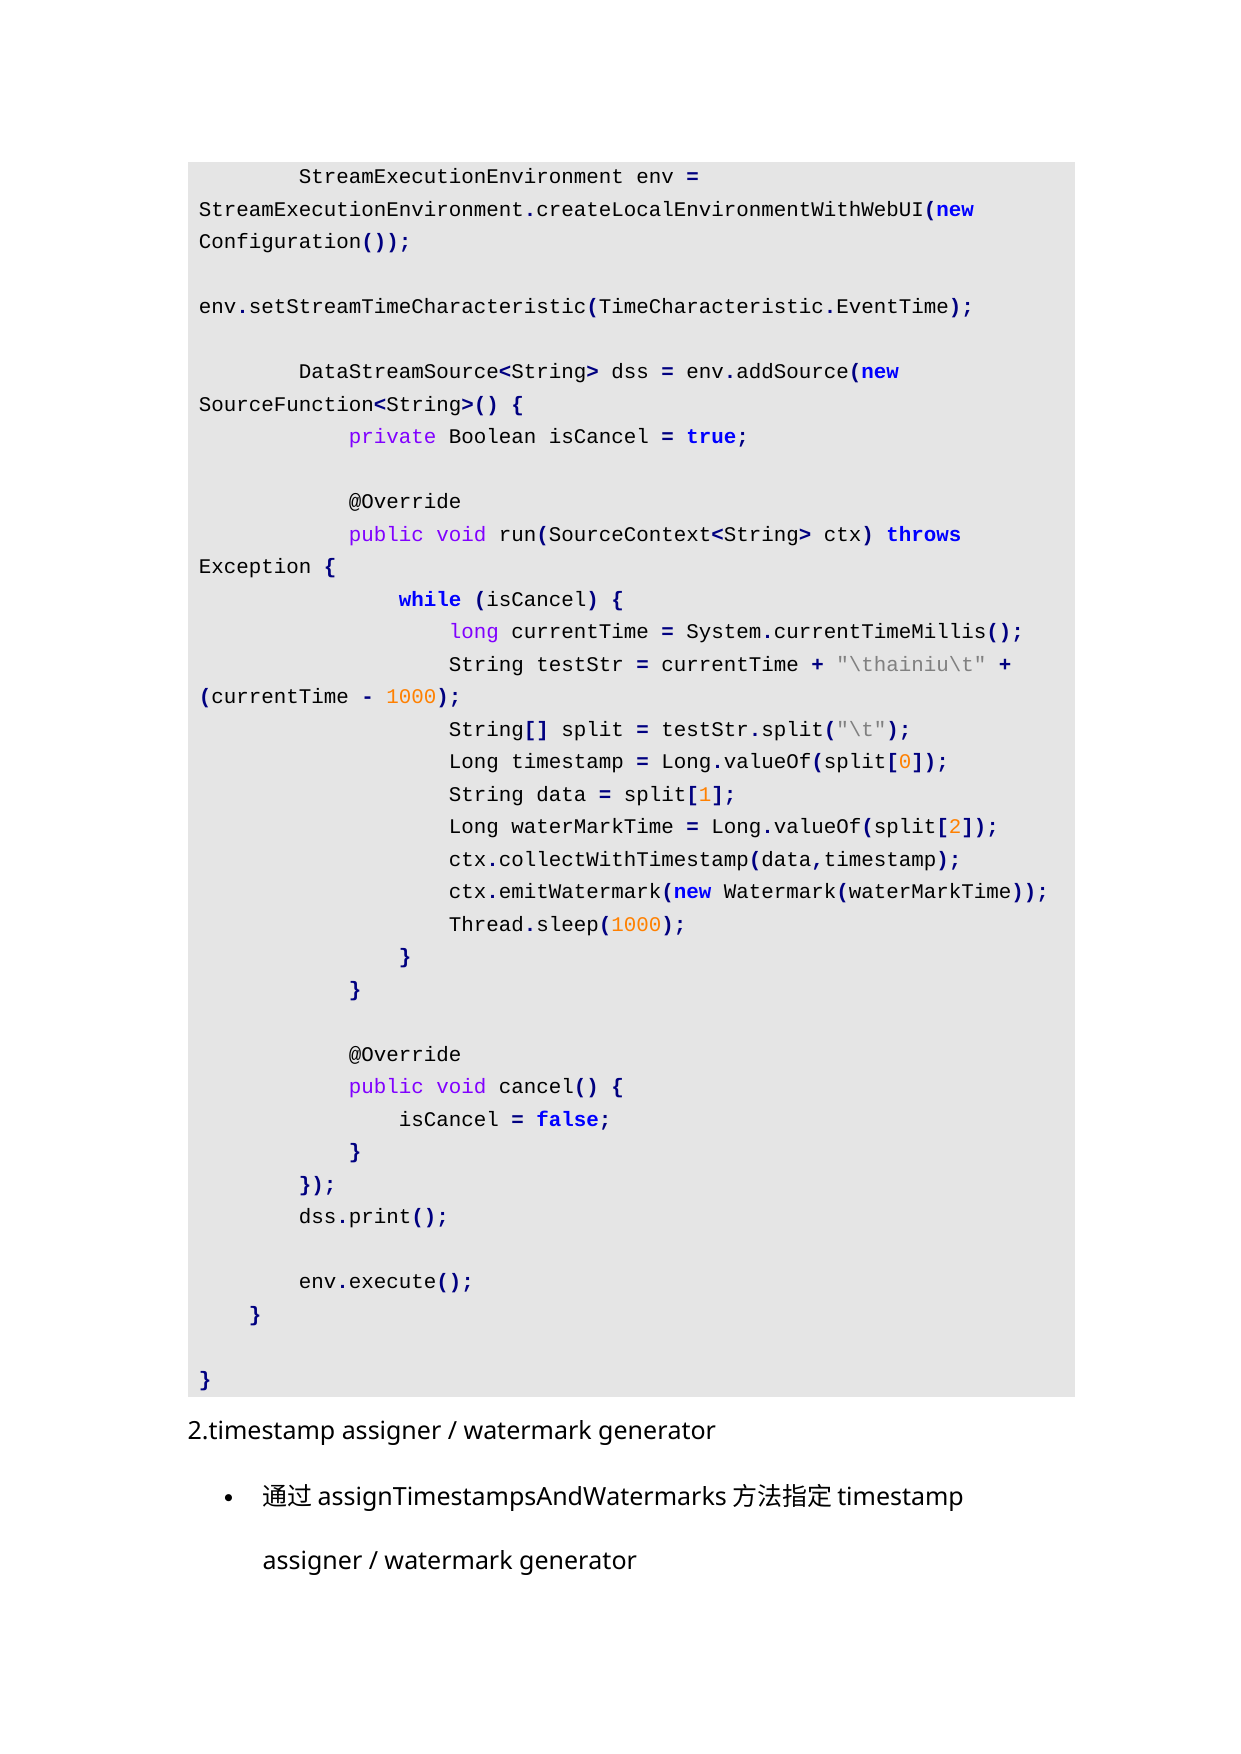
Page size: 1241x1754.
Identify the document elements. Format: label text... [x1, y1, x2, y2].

text 2.timestamp assigner / watermark generator [187, 1397, 1053, 1462]
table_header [188, 162, 1075, 1397]
list 通过assignTimestampsAndWatermarks方法指定timestamp assigner / watermark generator [225, 1462, 1053, 1592]
